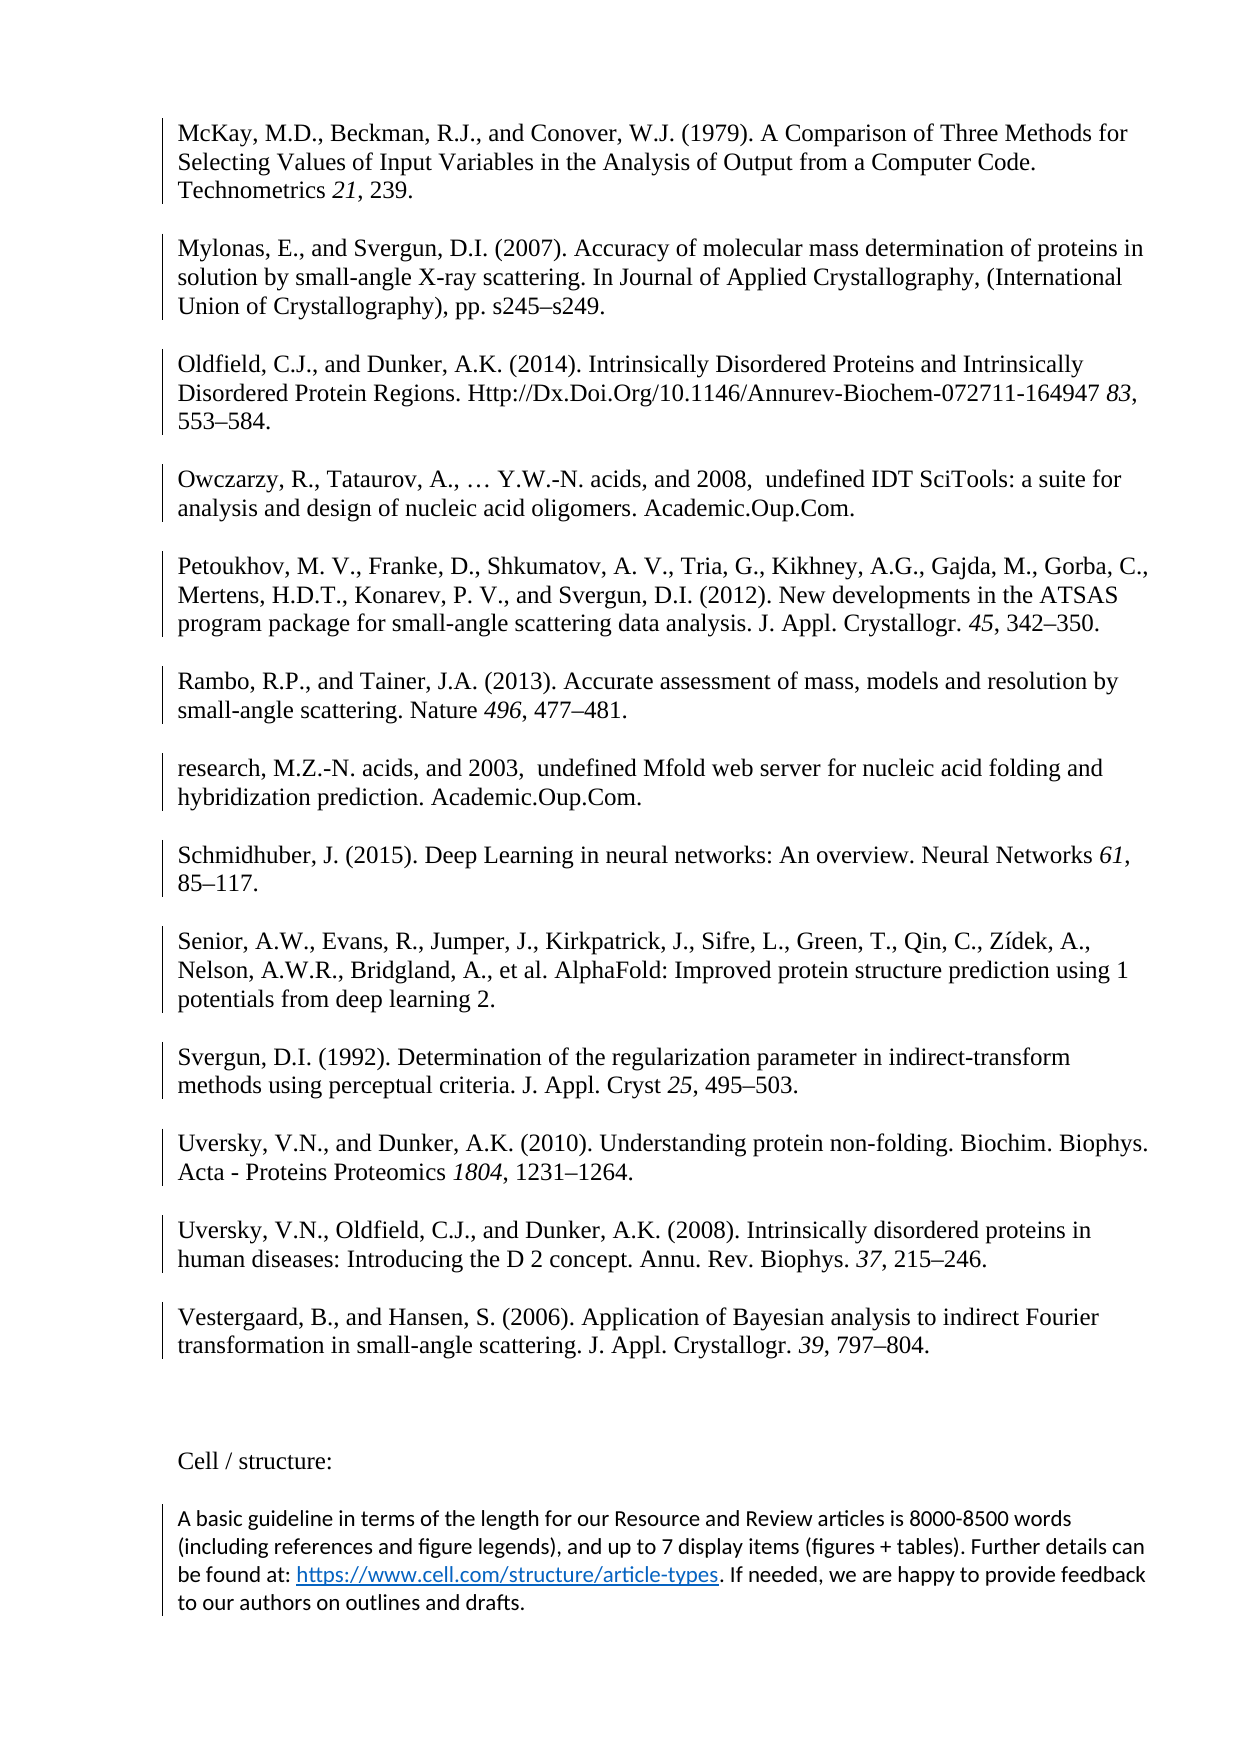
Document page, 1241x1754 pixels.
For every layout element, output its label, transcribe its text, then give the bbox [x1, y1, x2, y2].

text Senior, A.W., Evans, R., Jumper, J., Kirkpatrick, J., Sifre, L., Green, T., Qin, C., Zídek, A., Nelson, A.W.R., Bridgland, A., et al. AlphaFold: Improved protein structure prediction using 1 potentials from deep learning 2. [177, 926, 1152, 1013]
text McKay, M.D., Beckman, R.J., and Conover, W.J. (1979). A Comparison of Three Methods for Selecting Values of Input Variables in the Analysis of Output from a Computer Code. Technometrics 21, 239. [177, 118, 1152, 204]
text research, M.Z.-N. acids, and 2003, undefined Mfold web server for nucleic acid folding and hybridization prediction. Academic.Oup.Com. [177, 753, 1152, 811]
text Mylonas, E., and Svergun, D.I. (2007). Accuracy of molecular mass determination of proteins in solution by small-angle X-ray scattering. In Journal of Applied Crystallography, (International Union of Crystallography), pp. s245–s249. [177, 233, 1152, 320]
text A basic guideline in terms of the length for our Resource and Review articles is 8000-8500 words (including references and figure legends), and up to 7 display items (figures + tables). Further details can be found at: https://www.cell.com/structure/article-types. If needed, we are happy to provide feedback to our authors on outlines and drafts. [177, 1504, 1152, 1616]
text Svergun, D.I. (1992). Determination of the regularization parameter in indirect-transform methods using perceptual criteria. J. Appl. Cryst 25, 495–503. [177, 1042, 1152, 1099]
text Uversky, V.N., and Dunker, A.K. (2010). Understanding protein non-folding. Biochim. Biophys. Acta - Proteins Proteomics 1804, 1231–1264. [177, 1128, 1152, 1186]
text Petoukhov, M. V., Franke, D., Shkumatov, A. V., Tria, G., Kikhney, A.G., Gajda, M., Gorba, C., Mertens, H.D.T., Konarev, P. V., and Svergun, D.I. (2012). New developments in the ATSAS program package for small-angle scattering data analysis. J. Appl. Crystallogr. 45, 342–350. [177, 551, 1152, 637]
text Vestergaard, B., and Hansen, S. (2006). Application of Bayesian analysis to indirect Fourier transformation in small-angle scattering. J. Appl. Crystallogr. 39, 797–804. [177, 1302, 1152, 1359]
text Owczarzy, R., Tataurov, A., … Y.W.-N. acids, and 2008, undefined IDT SciTools: a suite for analysis and design of nucleic acid oligomers. Academic.Oup.Com. [177, 464, 1152, 522]
text Rambo, R.P., and Tainer, J.A. (2013). Accurate assessment of mass, models and resolution by small-angle scattering. Nature 496, 477–481. [177, 666, 1152, 724]
text Uversky, V.N., Oldfield, C.J., and Dunker, A.K. (2008). Intrinsically disordered proteins in human diseases: Introducing the D 2 concept. Annu. Rev. Biophys. 37, 215–246. [177, 1215, 1152, 1273]
text Oldfield, C.J., and Dunker, A.K. (2014). Intrinsically Disordered Proteins and Intrinsically Disordered Protein Regions. Http://Dx.Doi.Org/10.1146/Annurev-Biochem-072711-164947 83, 553–584. [177, 349, 1152, 435]
text Schmidhuber, J. (2015). Deep Learning in neural networks: An overview. Neural Networks 61, 85–117. [177, 840, 1152, 897]
text Cell / structure: [177, 1446, 1152, 1475]
